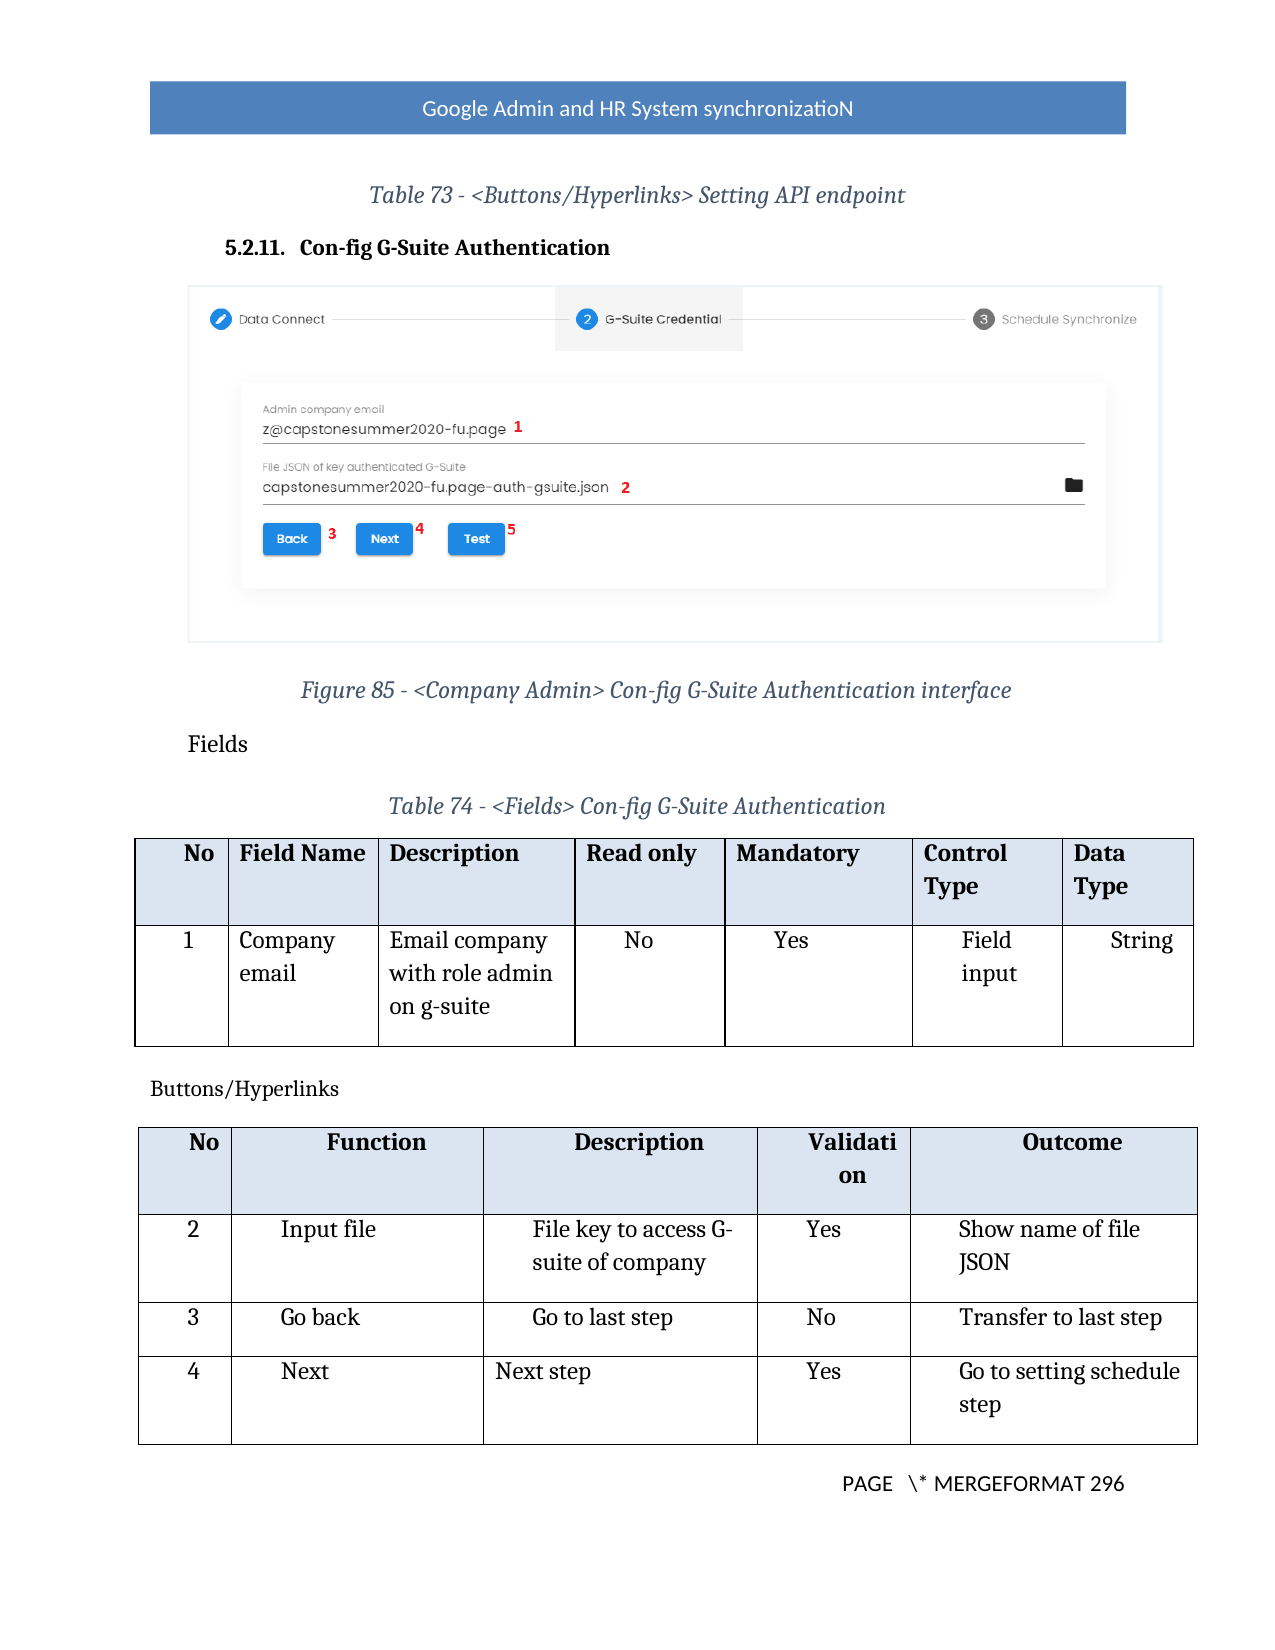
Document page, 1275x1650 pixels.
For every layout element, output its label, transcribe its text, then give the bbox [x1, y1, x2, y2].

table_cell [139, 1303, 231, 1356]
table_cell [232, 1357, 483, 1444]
picture [187, 285, 1163, 643]
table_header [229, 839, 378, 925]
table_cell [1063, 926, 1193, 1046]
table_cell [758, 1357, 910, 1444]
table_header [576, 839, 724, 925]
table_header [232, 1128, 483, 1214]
text Figure 85 - <Company Admin> Con-fig G-Suite Authentication interface [187, 676, 1125, 704]
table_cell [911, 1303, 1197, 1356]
text Fields [187, 729, 1125, 758]
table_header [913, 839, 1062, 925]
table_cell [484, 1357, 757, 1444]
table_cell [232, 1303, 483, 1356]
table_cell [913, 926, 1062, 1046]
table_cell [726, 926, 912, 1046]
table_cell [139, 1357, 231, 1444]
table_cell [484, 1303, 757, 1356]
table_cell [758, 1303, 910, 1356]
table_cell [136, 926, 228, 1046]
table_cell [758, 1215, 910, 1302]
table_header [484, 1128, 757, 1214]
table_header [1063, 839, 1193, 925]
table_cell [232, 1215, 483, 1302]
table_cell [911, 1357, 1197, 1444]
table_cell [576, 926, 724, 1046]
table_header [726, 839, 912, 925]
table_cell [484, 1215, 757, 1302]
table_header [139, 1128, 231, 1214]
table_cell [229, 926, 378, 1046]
text Buttons/Hyperlinks [150, 1047, 1125, 1102]
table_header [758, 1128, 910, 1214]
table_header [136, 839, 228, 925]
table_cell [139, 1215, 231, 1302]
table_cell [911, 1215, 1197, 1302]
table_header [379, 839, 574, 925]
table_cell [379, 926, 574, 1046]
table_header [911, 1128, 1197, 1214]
subtitle Con-fig G-Suite Authentication [225, 234, 1125, 261]
